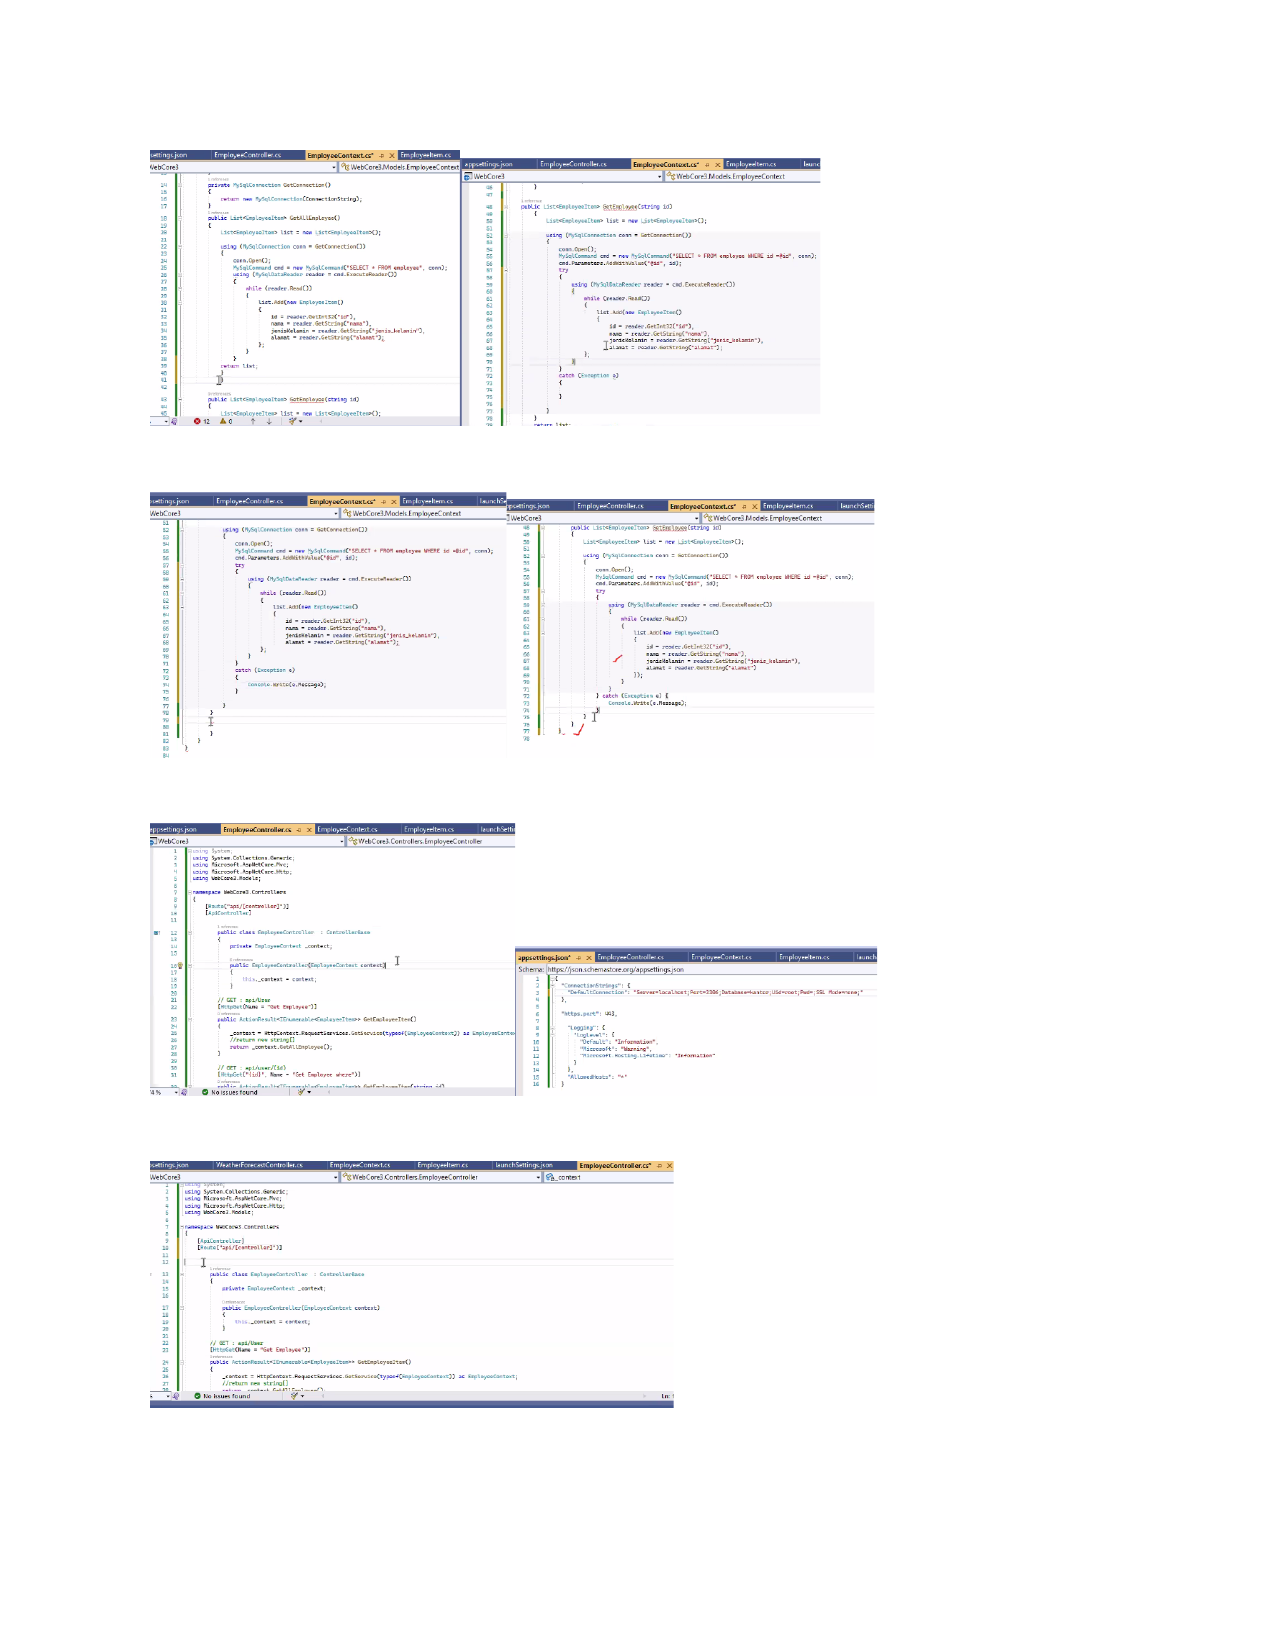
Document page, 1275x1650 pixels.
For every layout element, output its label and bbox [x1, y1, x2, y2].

picture [150, 823, 878, 1096]
picture [150, 492, 875, 758]
picture [150, 1161, 674, 1408]
picture [150, 150, 821, 426]
